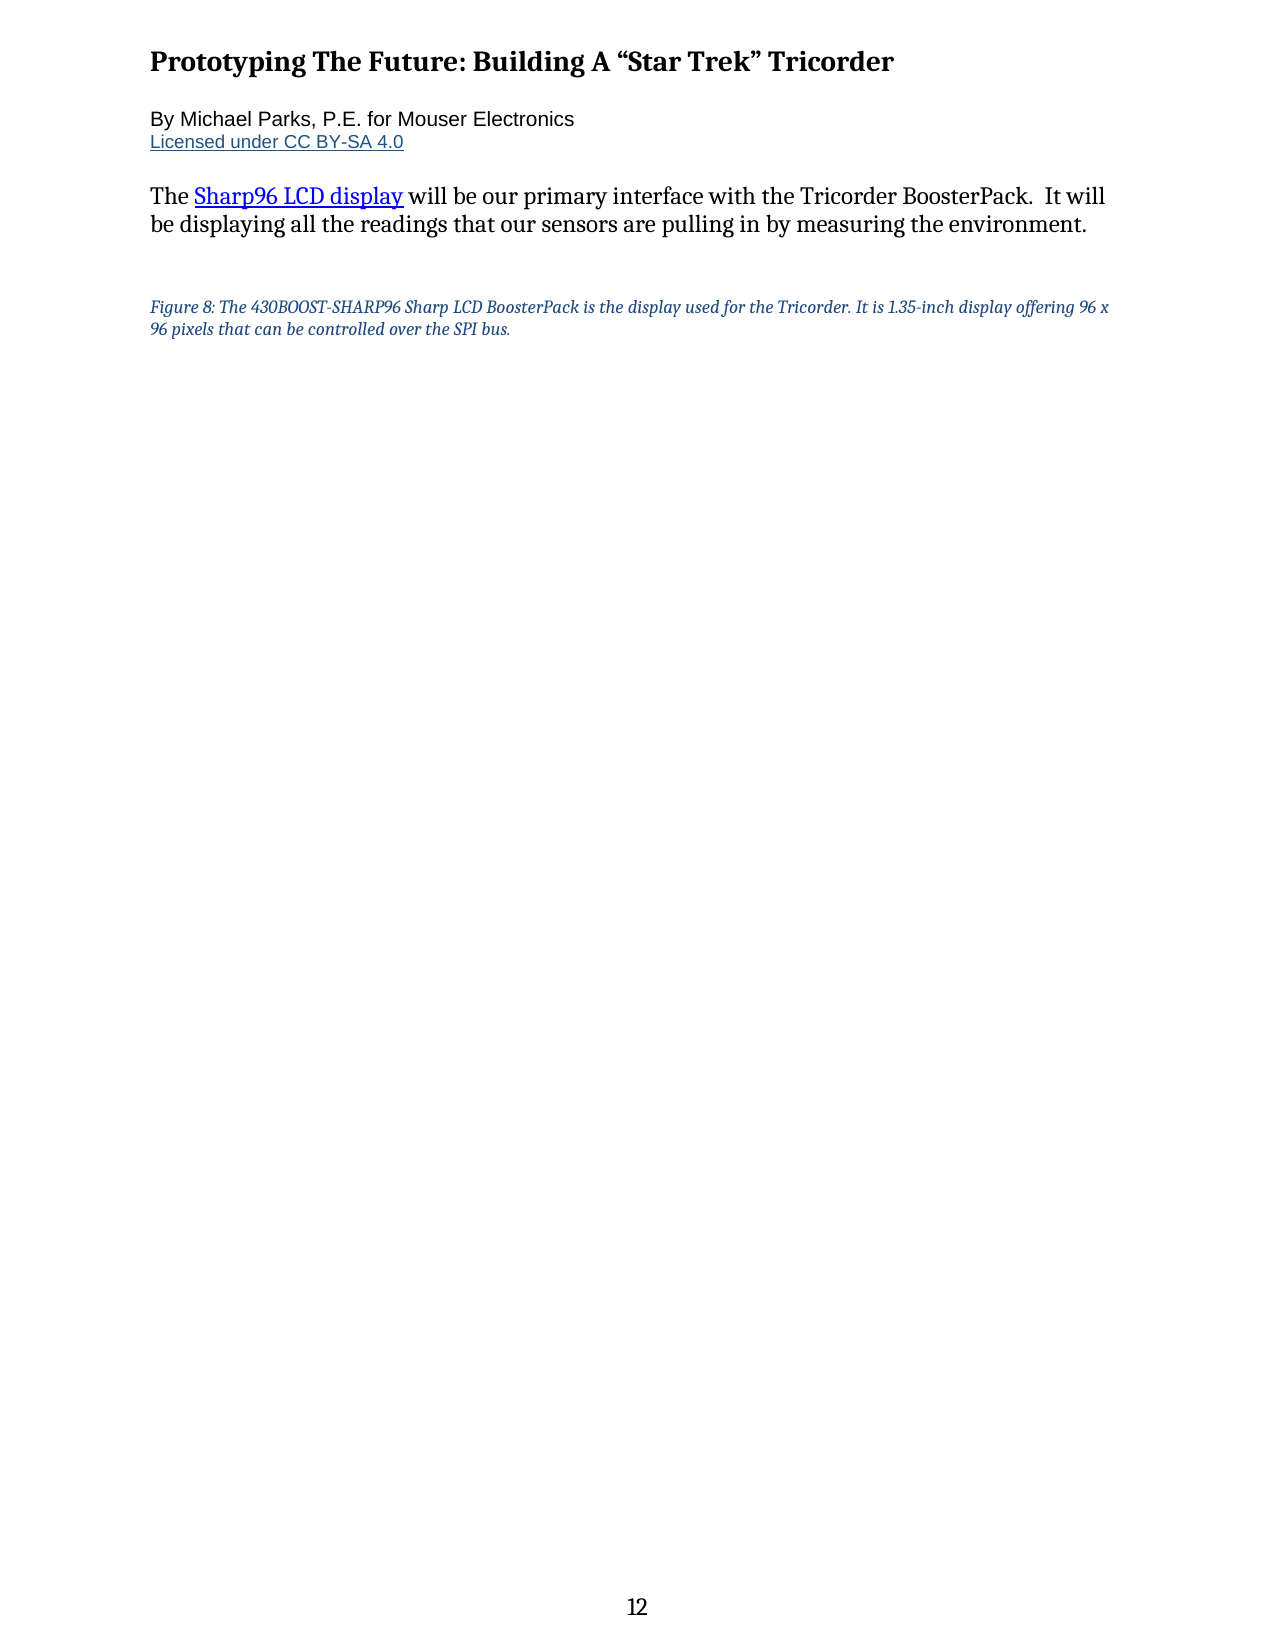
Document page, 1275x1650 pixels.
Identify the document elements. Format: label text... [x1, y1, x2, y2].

text The Sharp96 LCD display will be our primary interface with the Tricorder BoosterPack. It will be displaying all the readings that our sensors are pulling in by measuring the environment. [150, 182, 1125, 239]
text Figure 8: The 430BOOST-SHARP96 Sharp LCD BoosterPack is the display used for the Tricorder. It is 1.35-inch display offering 96 x 96 pixels that can be controlled over the SPI bus. [150, 297, 1125, 340]
